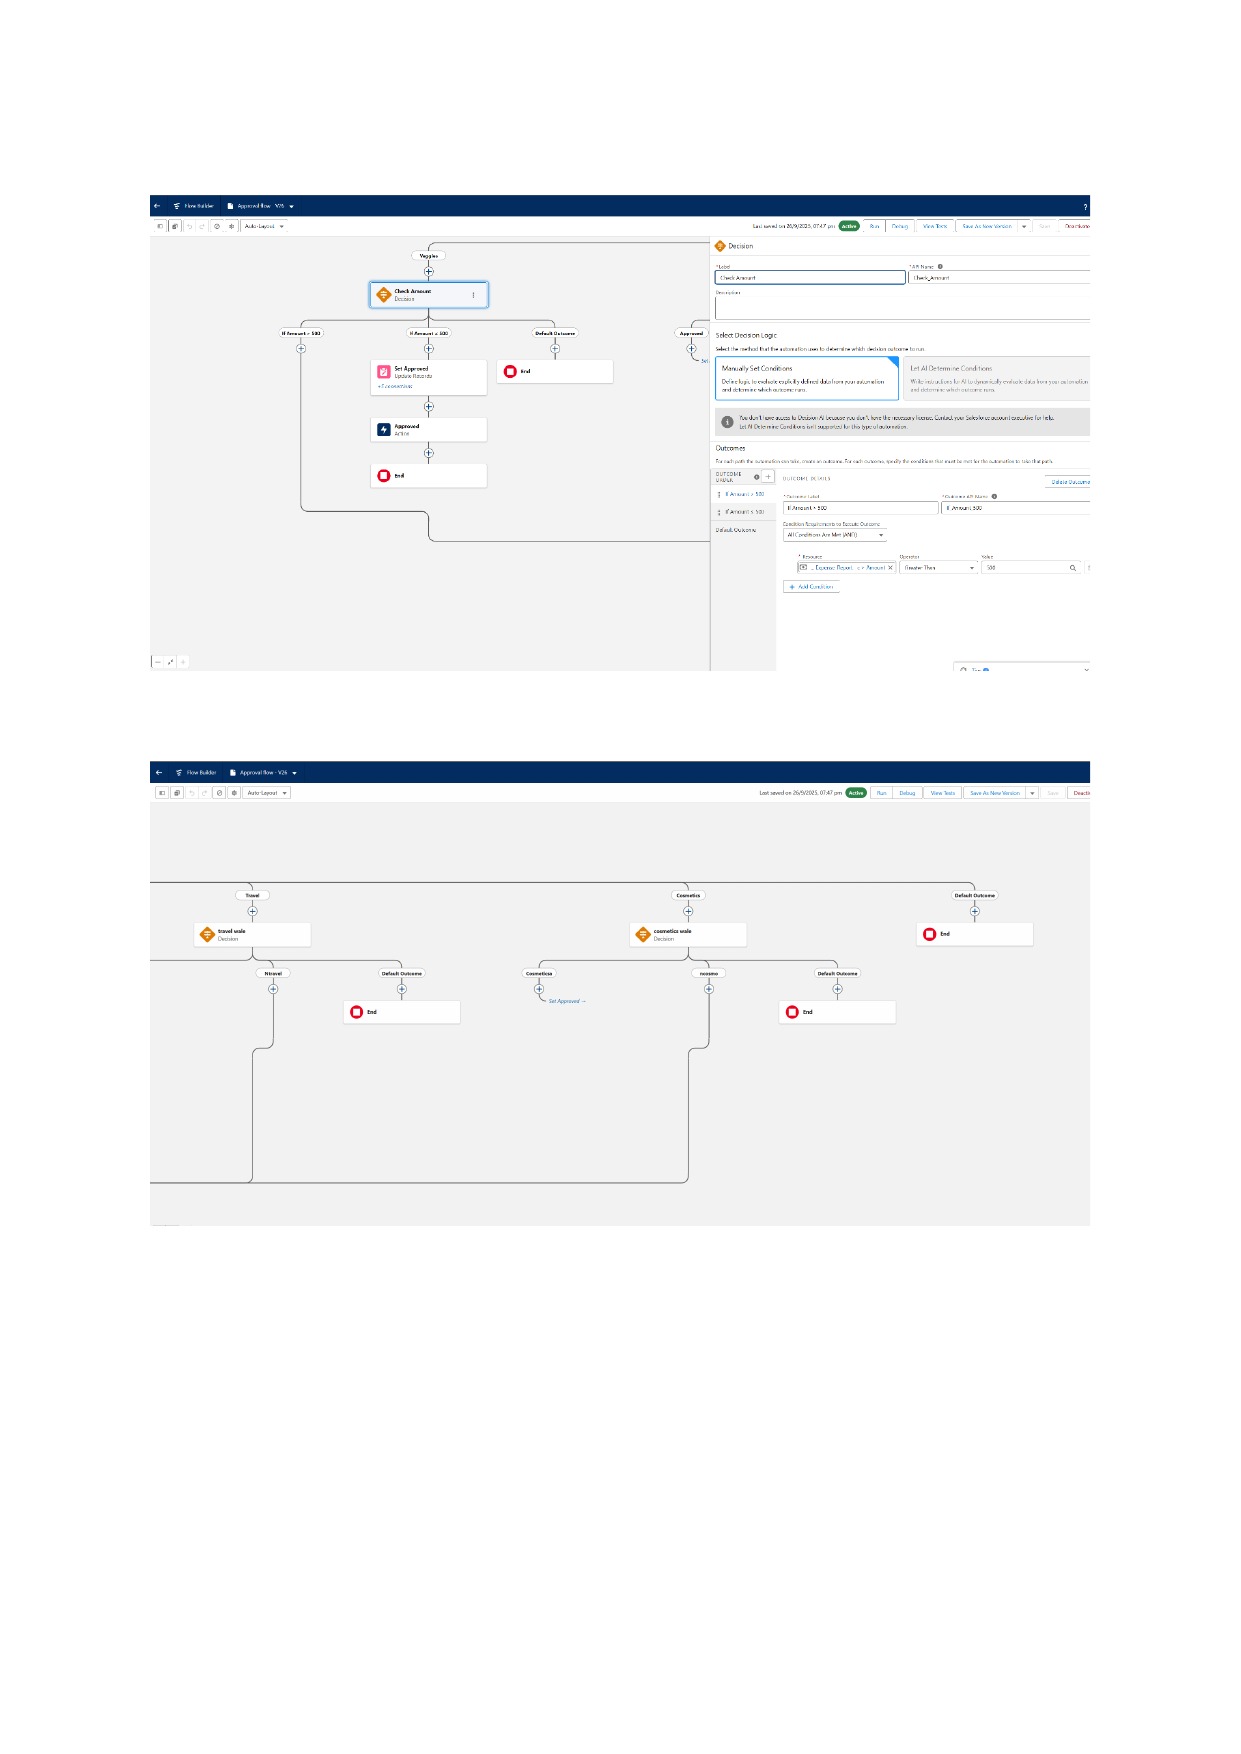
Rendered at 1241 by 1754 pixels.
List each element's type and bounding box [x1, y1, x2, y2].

picture [150, 761, 1091, 1226]
picture [150, 195, 1091, 671]
